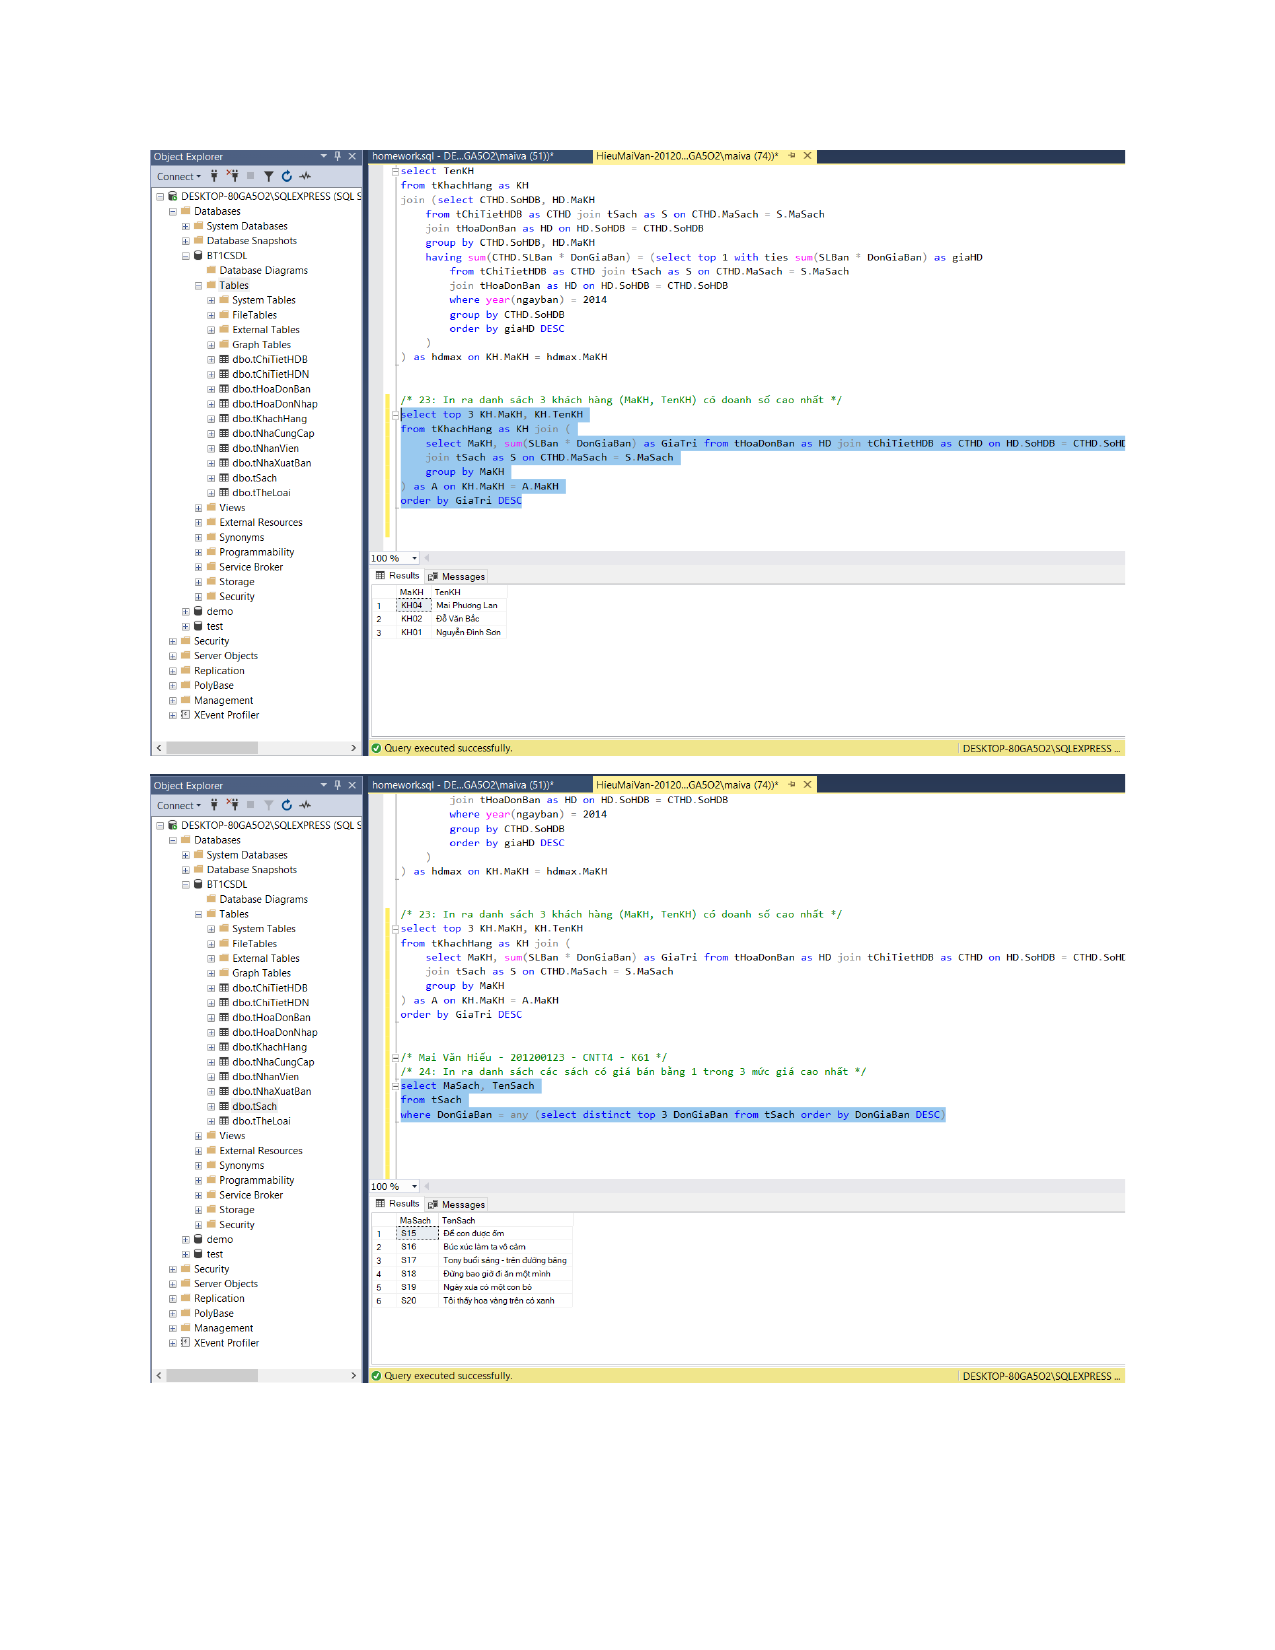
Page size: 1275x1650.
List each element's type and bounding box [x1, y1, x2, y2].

picture [150, 150, 1125, 756]
picture [150, 774, 1125, 1383]
